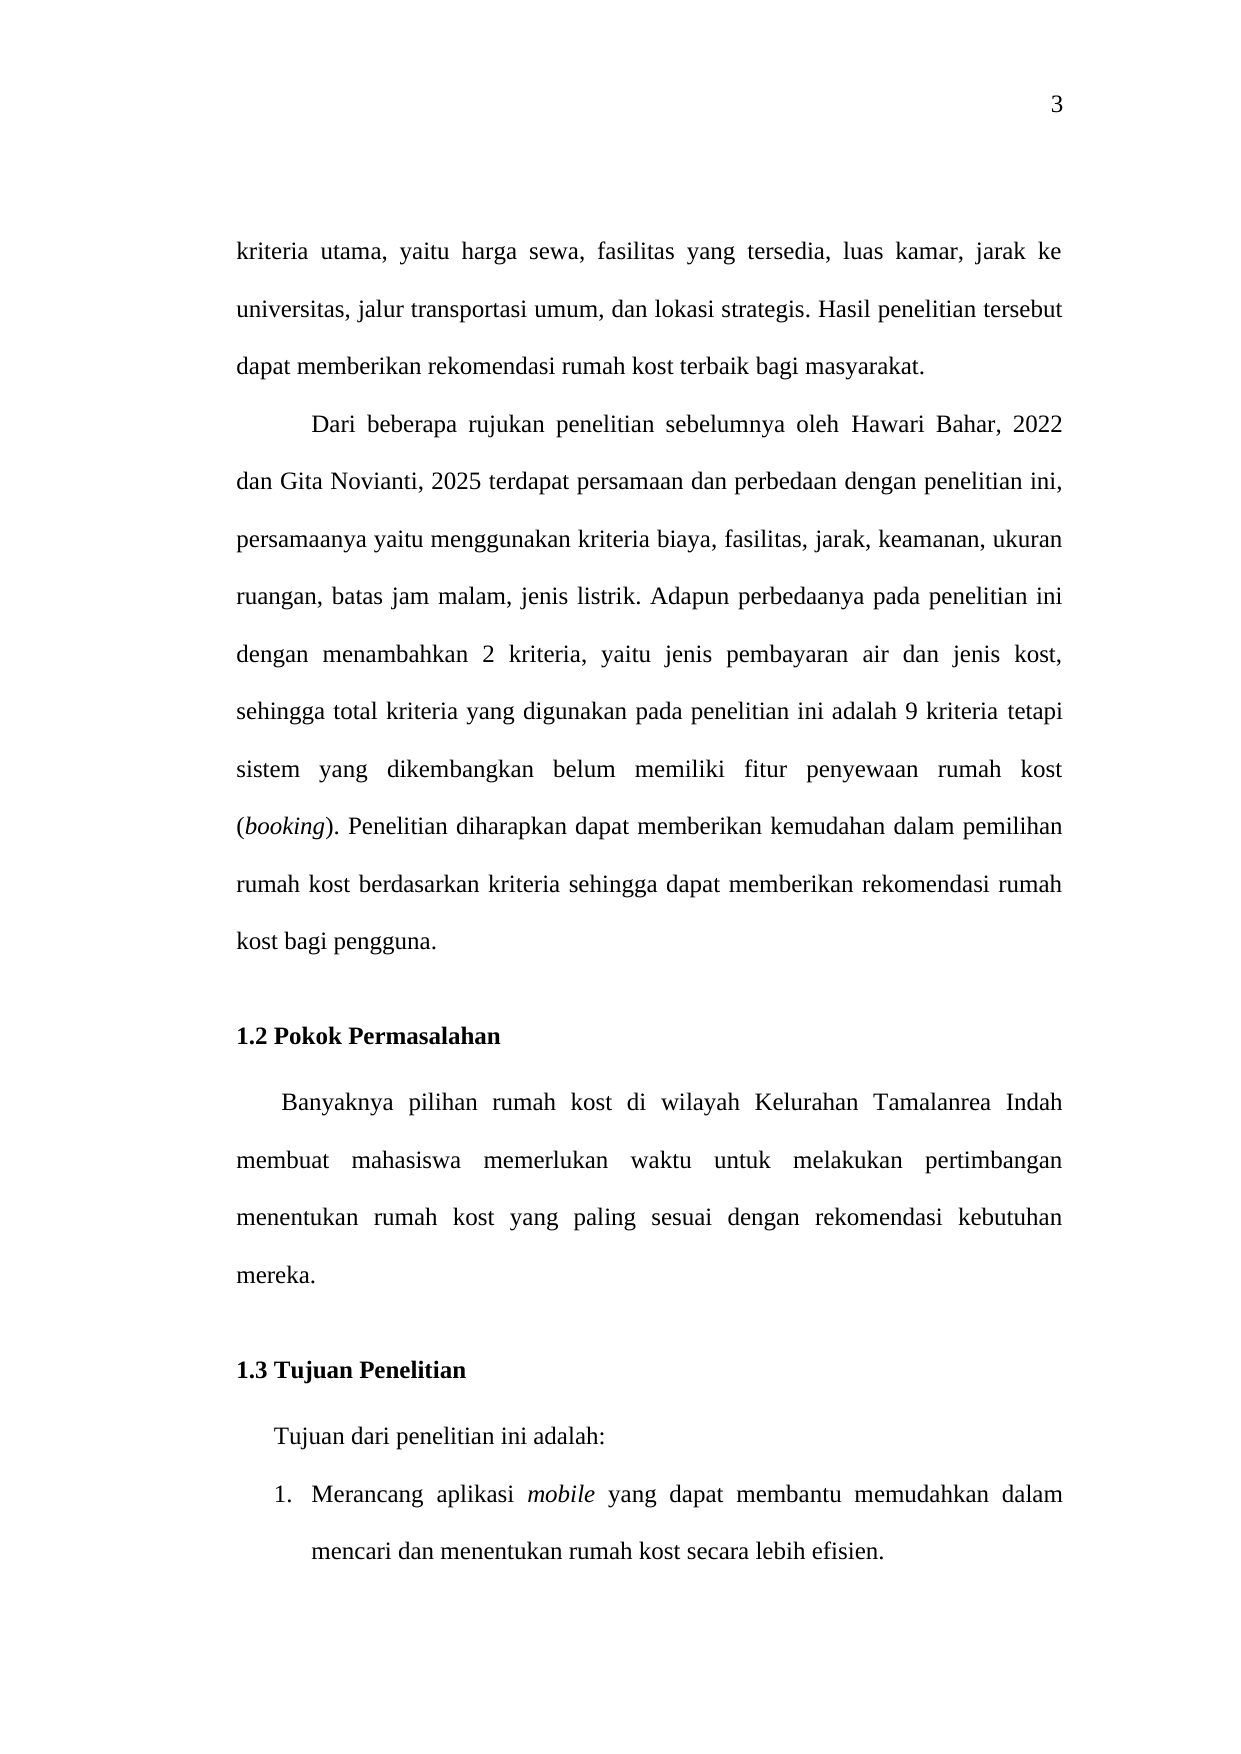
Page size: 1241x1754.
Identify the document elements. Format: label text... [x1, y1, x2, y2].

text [236, 236, 1063, 380]
list Merancang aplikasi mobile yang dapat membantu memudahkan dalam mencari dan menentukan rumah kost secara lebih efisien. [274, 1479, 1063, 1565]
text Banyaknya pilihan rumah kost di wilayah Kelurahan Tamalanrea Indah membuat mahasiswa memerlukan waktu untuk melakukan pertimbangan menentukan rumah kost yang paling sesuai dengan rekomendasi kebutuhan mereka. [236, 1087, 1063, 1289]
subtitle 1.2 Pokok Permasalahan [236, 1021, 1063, 1050]
text Dari beberapa rujukan penelitian sebelumnya oleh dan terdapat persamaan dan perbedaan dengan penelitian ini, persamaanya yaitu menggunakan kriteria biaya, fasilitas, jarak, keamanan, ukuran ruangan, batas jam malam, jenis listrik. Adapun perbedaanya pada penelitian ini dengan menambahkan 2 kriteria, yaitu jenis pembayaran air dan jenis kost, sehingga total kriteria yang digunakan pada penelitian ini adalah 9 kriteria tetapi sistem yang dikembangkan belum memiliki fitur penyewaan rumah kost (booking). Penelitian diharapkan dapat memberikan kemudahan dalam pemilihan rumah kost berdasarkan kriteria sehingga dapat memberikan rekomendasi rumah kost bagi pengguna. [236, 409, 1063, 955]
subtitle 1.3 Tujuan Penelitian [236, 1355, 1063, 1384]
text Tujuan dari penelitian ini adalah: [236, 1421, 1063, 1450]
